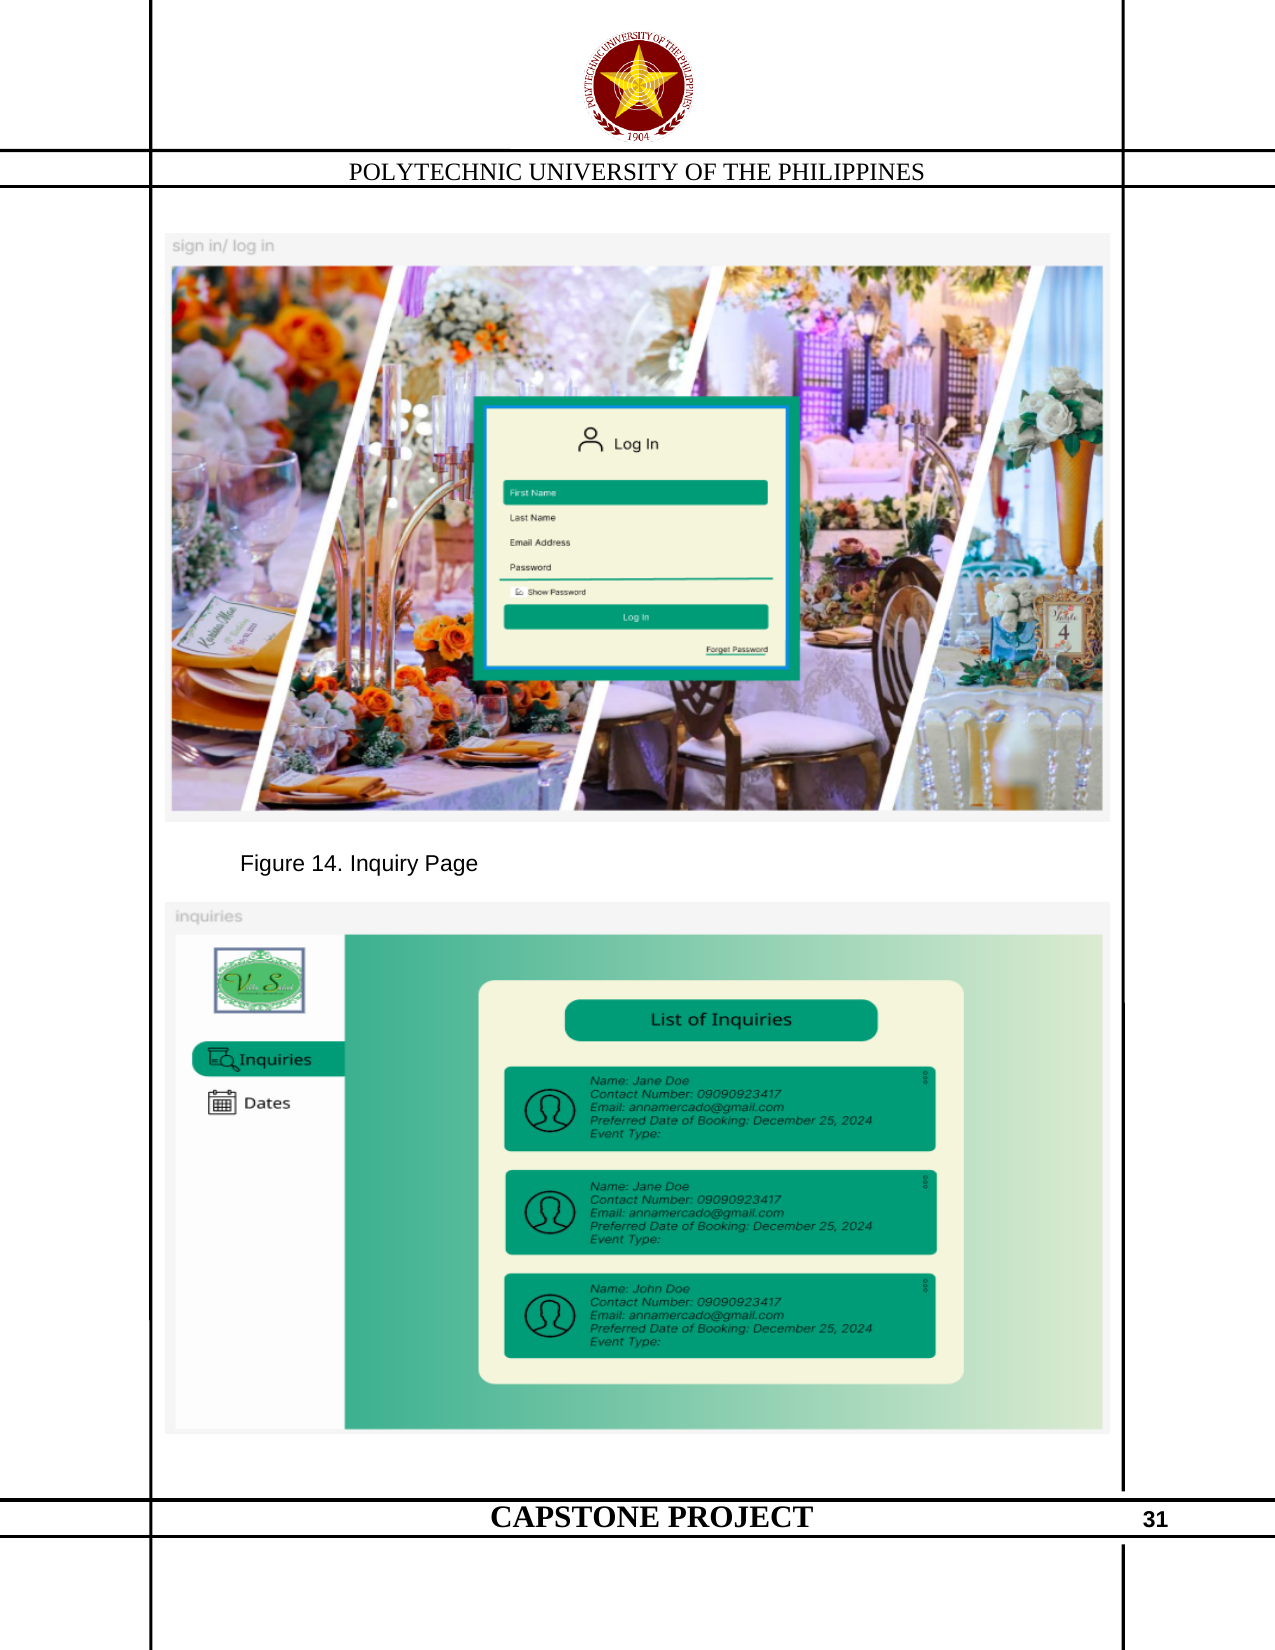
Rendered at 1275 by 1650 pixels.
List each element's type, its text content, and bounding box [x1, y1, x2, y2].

picture [582, 31, 694, 142]
text Figure 14. Inquiry Page [165, 850, 1110, 876]
picture [165, 902, 1111, 1434]
picture [165, 233, 1111, 822]
